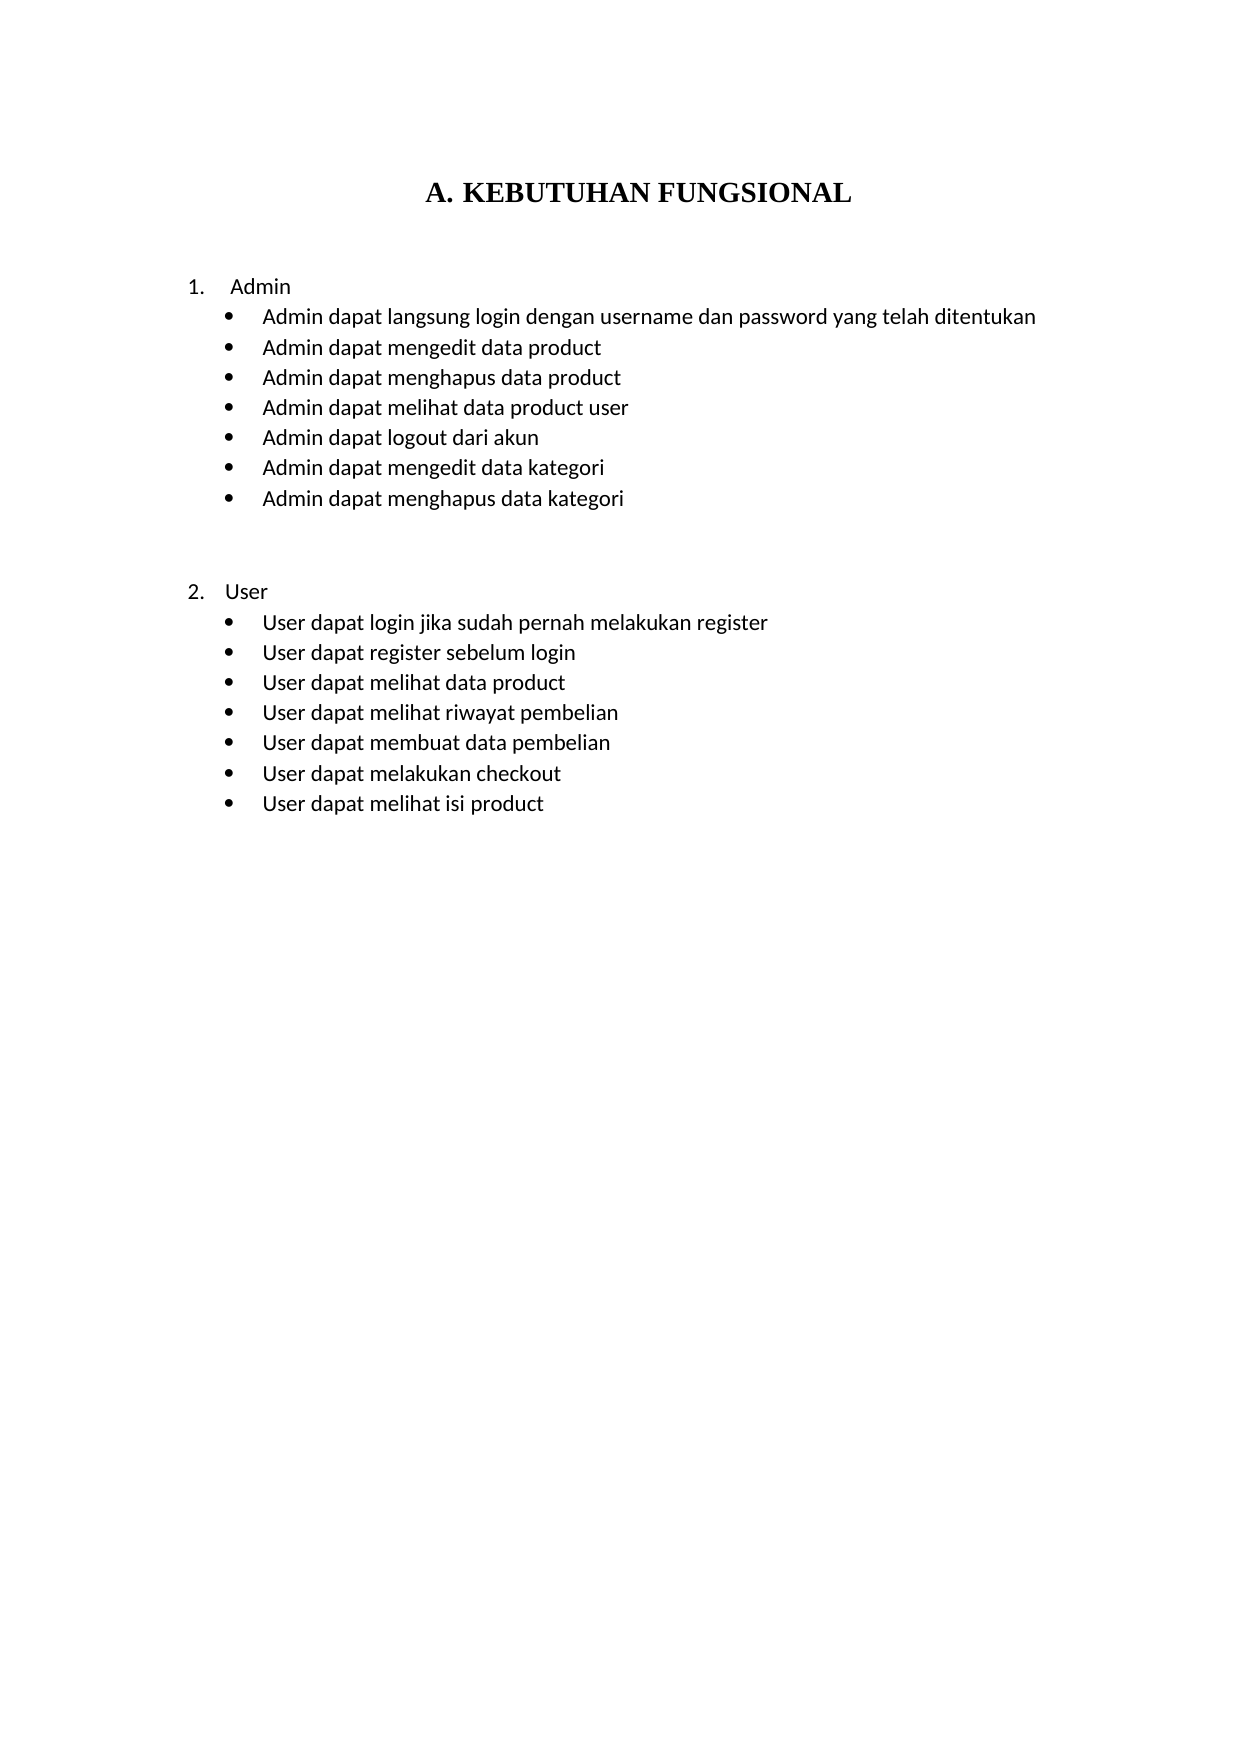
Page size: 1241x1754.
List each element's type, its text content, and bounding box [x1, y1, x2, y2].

list Admin dapat menghapus data kategori [225, 484, 1090, 512]
list User dapat login jika sudah pernah melakukan register [225, 608, 1090, 636]
list Admin dapat mengedit data kategori [225, 453, 1090, 481]
list Admin dapat melihat data product user [225, 393, 1090, 421]
list Admin dapat logout dari akun [225, 423, 1090, 451]
list Admin dapat langsung login dengan username dan password yang telah ditentukan [225, 302, 1090, 330]
list User dapat melihat riwayat pembelian [225, 698, 1090, 726]
list User dapat melihat isi product [225, 789, 1090, 817]
list User dapat register sebelum login [225, 638, 1090, 666]
list Admin [187, 272, 1090, 300]
list User dapat melihat data product [225, 668, 1090, 696]
list Admin dapat menghapus data product [225, 363, 1090, 391]
list User [187, 577, 1090, 605]
subtitle KEBUTUHAN FUNGSIONAL [187, 175, 1090, 208]
list Admin dapat mengedit data product [225, 333, 1090, 361]
list User dapat melakukan checkout [225, 759, 1090, 787]
list User dapat membuat data pembelian [225, 728, 1090, 756]
